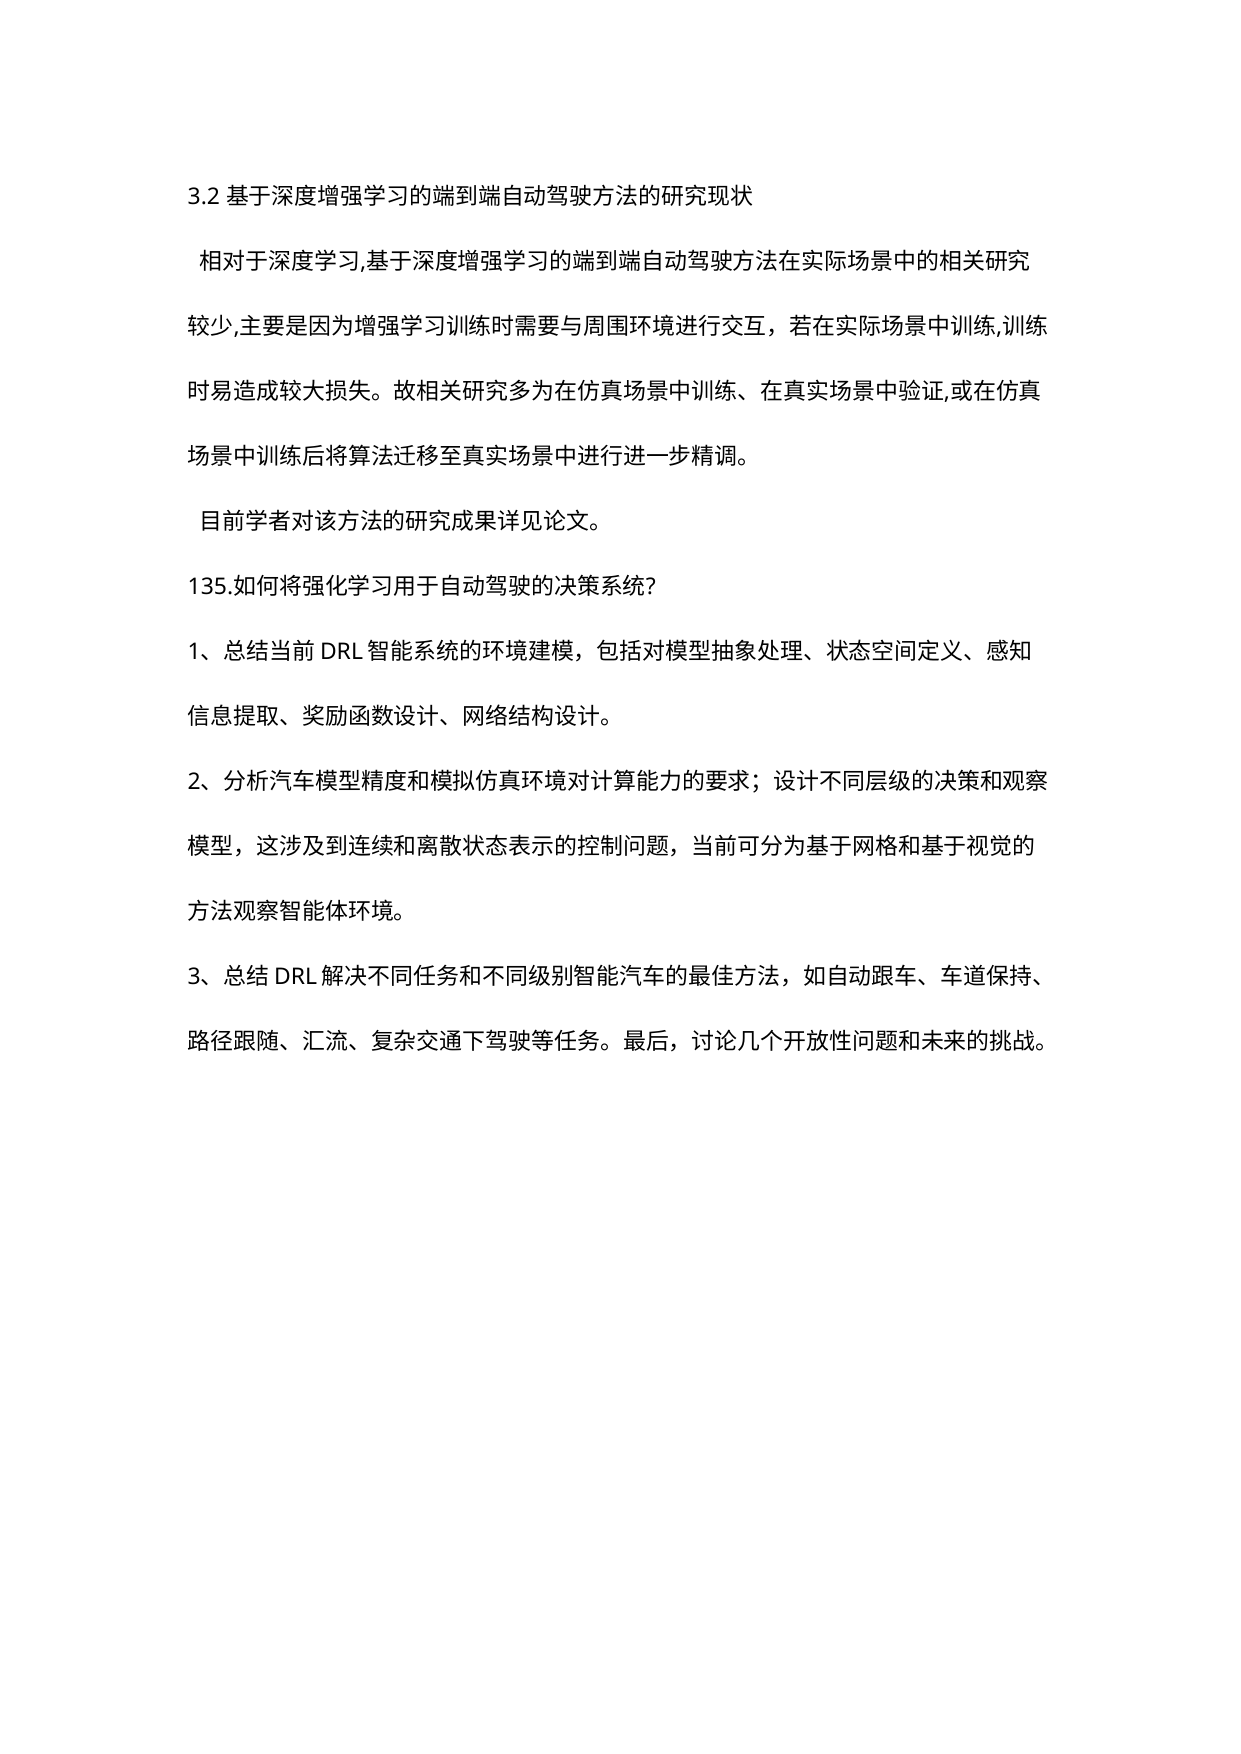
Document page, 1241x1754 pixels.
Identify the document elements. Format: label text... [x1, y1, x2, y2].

text 3​、总结DRL解决不同任务和不同级别智能汽车的最佳方法，如自动跟车、车道保持、路径跟随、汇流、复杂交通下驾驶等任务。最后，讨论几个开放性问题和未来的挑战。 [187, 942, 1053, 1072]
text 2、分析汽车模型精度和模拟仿真环境对计算能力的要求；设计不同层级的决策和观察模型，这涉及到连续和离散状态表示的控制问题，当前可分为基于网格和基于视觉的方法观察智能体环境。 [187, 747, 1053, 942]
text 目前学者对该方法的研究成果详见论文。 [187, 487, 1053, 552]
text 相对于深度学习,基于深度增强学习的端到端自动驾驶方法在实际场景中的相关研究较少,主要是因为增强学习训练时需要与周围环境进行交互，若在实际场景中训练,训练时易造成较大损失。故相关研究多为在仿真场景中训练、在真实场景中验证,或在仿真场景中训练后将算法迁移至真实场景中进行进一步精调。 [187, 227, 1053, 487]
text 1、总结当前DRL智能系统的环境建模，包括对模型抽象处理、状态空间定义、感知信息提取、奖励函数设计、网络结构设计。 [187, 617, 1053, 747]
text 135.如何将强化学习用于自动驾驶的决策系统? [187, 552, 1053, 617]
text 3.2 基于深度增强学习的端到端自动驾驶方法的研究现状 [187, 162, 1053, 227]
